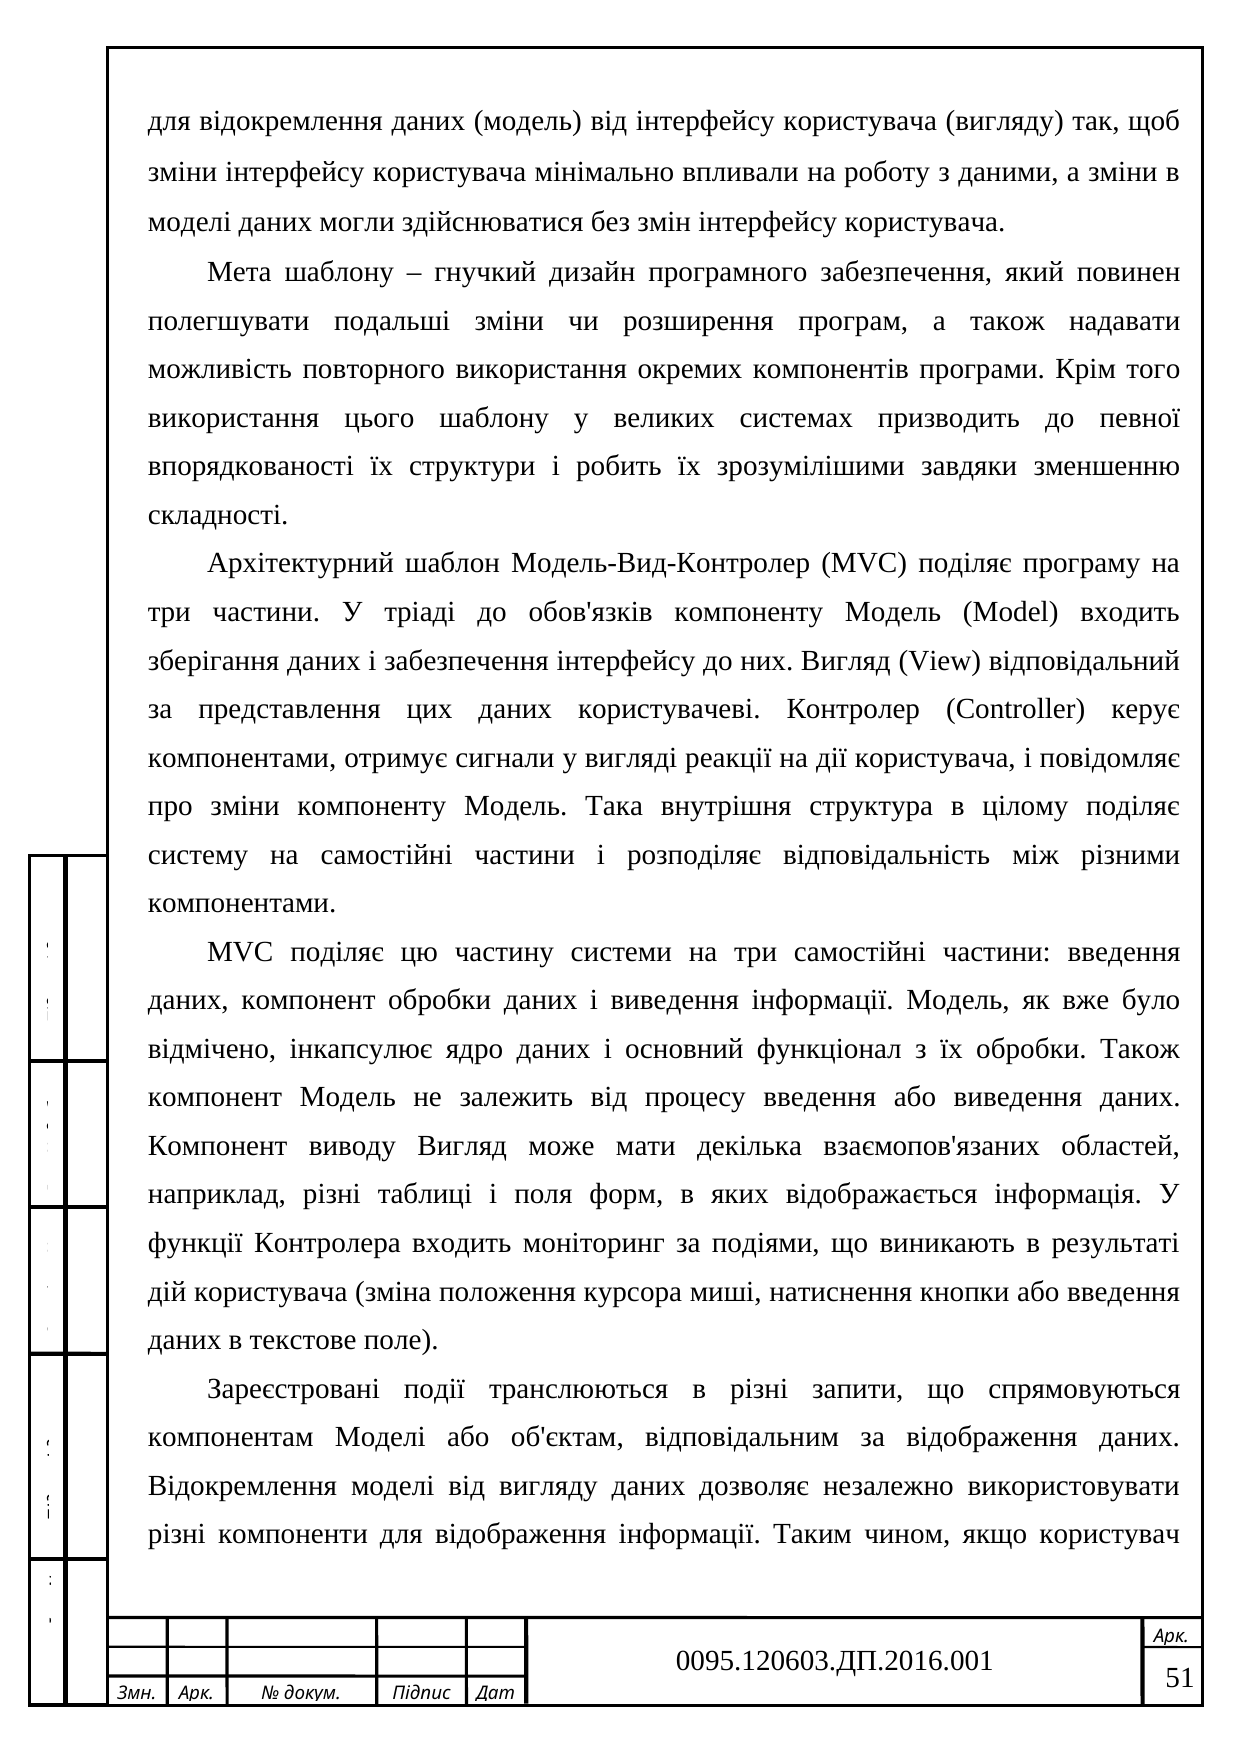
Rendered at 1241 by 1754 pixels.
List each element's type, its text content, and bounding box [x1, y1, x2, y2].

text MVC поділяє цю частину системи на три самостійні частини: введення даних, компонент обробки даних і виведення інформації. Модель, як вже було відмічено, інкапсулює ядро даних і основний функціонал з їх обробки. Також компонент Модель не залежить від процесу введення або виведення даних. Компонент виводу Вигляд може мати декілька взаємопов'язаних областей, наприклад, різні таблиці і поля форм, в яких відображається інформація. У функції Контролера входить моніторинг за подіями, що виникають в результаті дій користувача (зміна положення курсора миші, натиснення кнопки або введення даних в текстове поле). [148, 934, 1181, 1356]
text Архітектурний шаблон Модель-Вид-Контролер (MVC) поділяє програму на три частини. У тріаді до обов'язків компоненту Модель (Model) входить зберігання даних і забезпечення інтерфейсу до них. Вигляд (View) відповідальний за представлення цих даних користувачеві. Контролер (Controller) керує компонентами, отримує сигнали у вигляді реакції на дії користувача, і повідомляє про зміни компоненту Модель. Така внутрішня структура в цілому поділяє систему на самостійні частини і розподіляє відповідальність між різними компонентами. [148, 546, 1181, 919]
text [148, 103, 1181, 238]
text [148, 1371, 1181, 1550]
text Мета шаблону – гнучкий дизайн програмного забезпечення, який повинен полегшувати подальші зміни чи розширення програм, а також надавати можливість повторного використання окремих компонентів програми. Крім того використання цього шаблону у великих системах призводить до певної впорядкованості їх структури і робить їх зрозумілішими завдяки зменшенню складності. [148, 254, 1181, 531]
